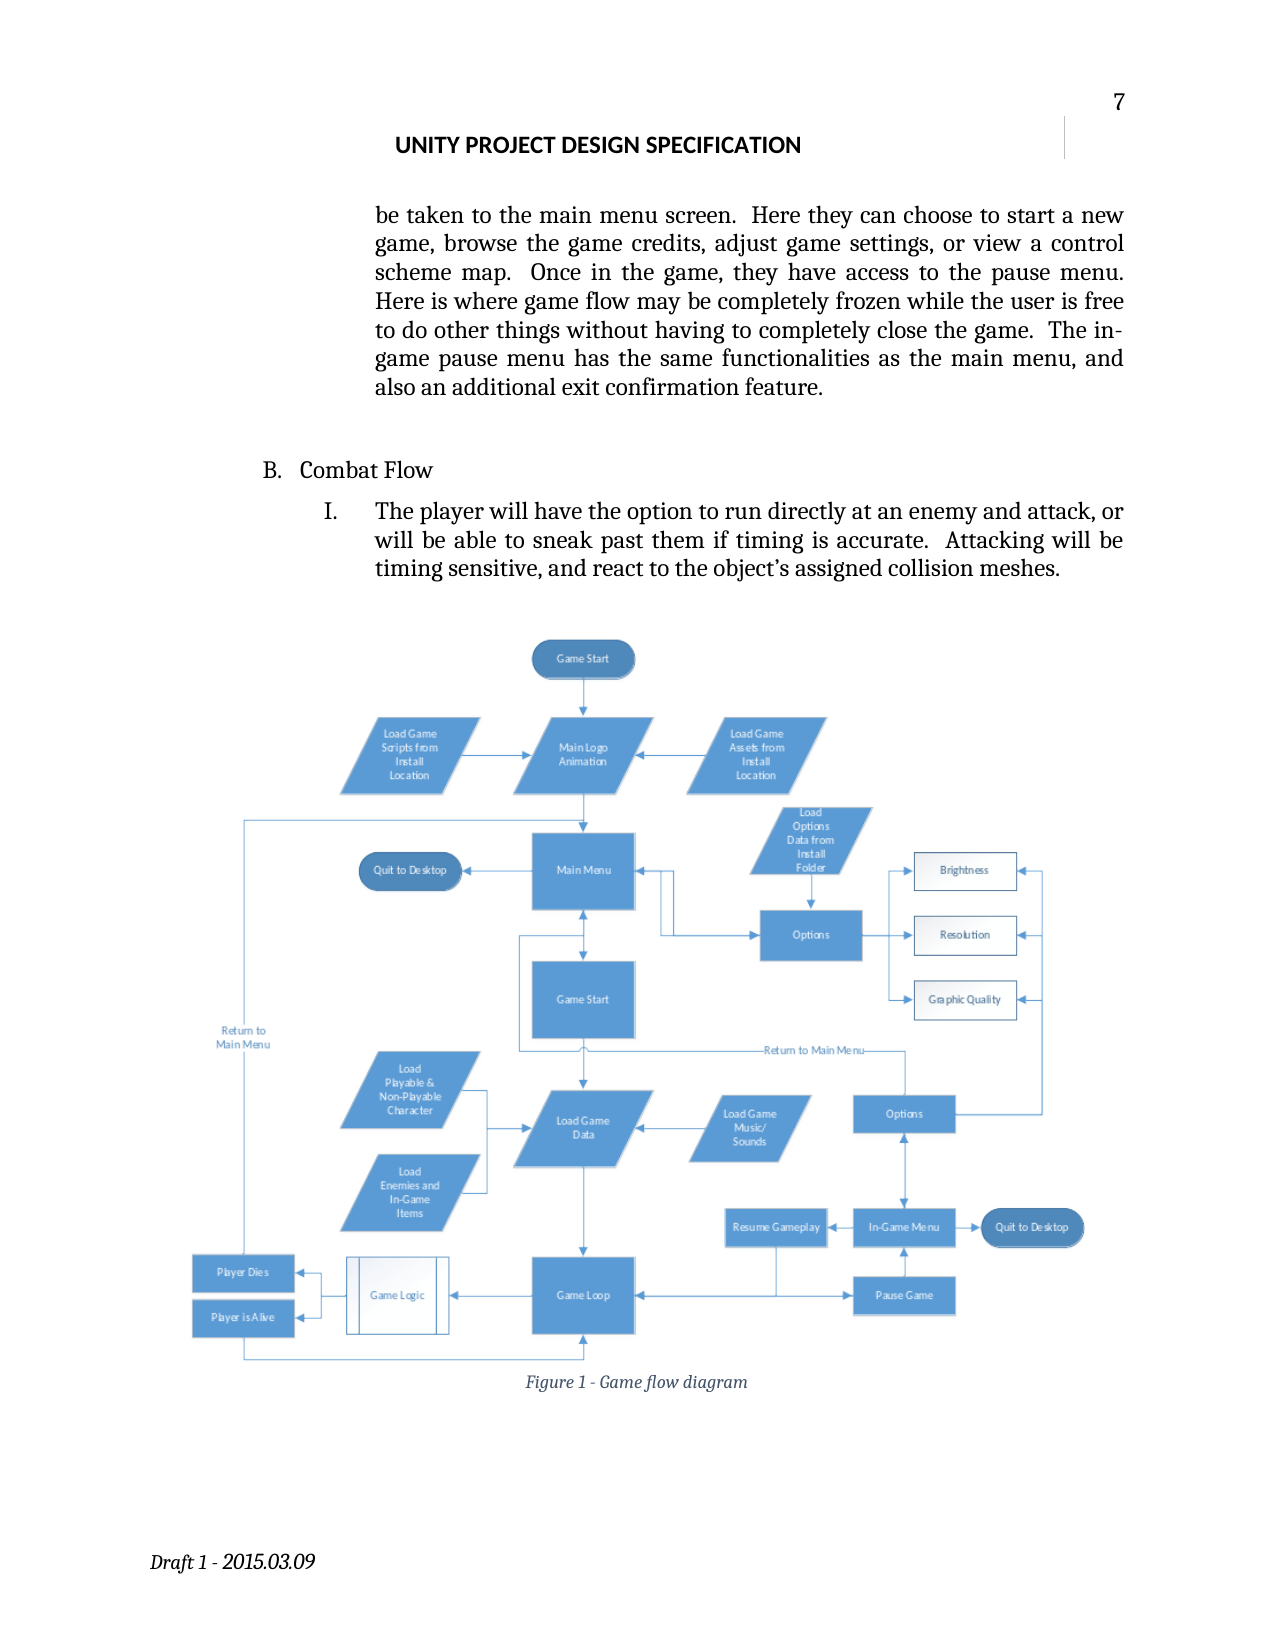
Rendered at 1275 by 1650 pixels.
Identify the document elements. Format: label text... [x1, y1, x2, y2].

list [337, 201, 1125, 402]
list The player will have the option to run directly at an enemy and attack, or will be able to sneak past them if timing is accurate. Attacking will be timing sensitive, and react to the object’s assigned collision meshes. [337, 497, 1125, 583]
text Figure - Game flow diagram [150, 1371, 1125, 1393]
list Combat Flow [262, 456, 1125, 484]
